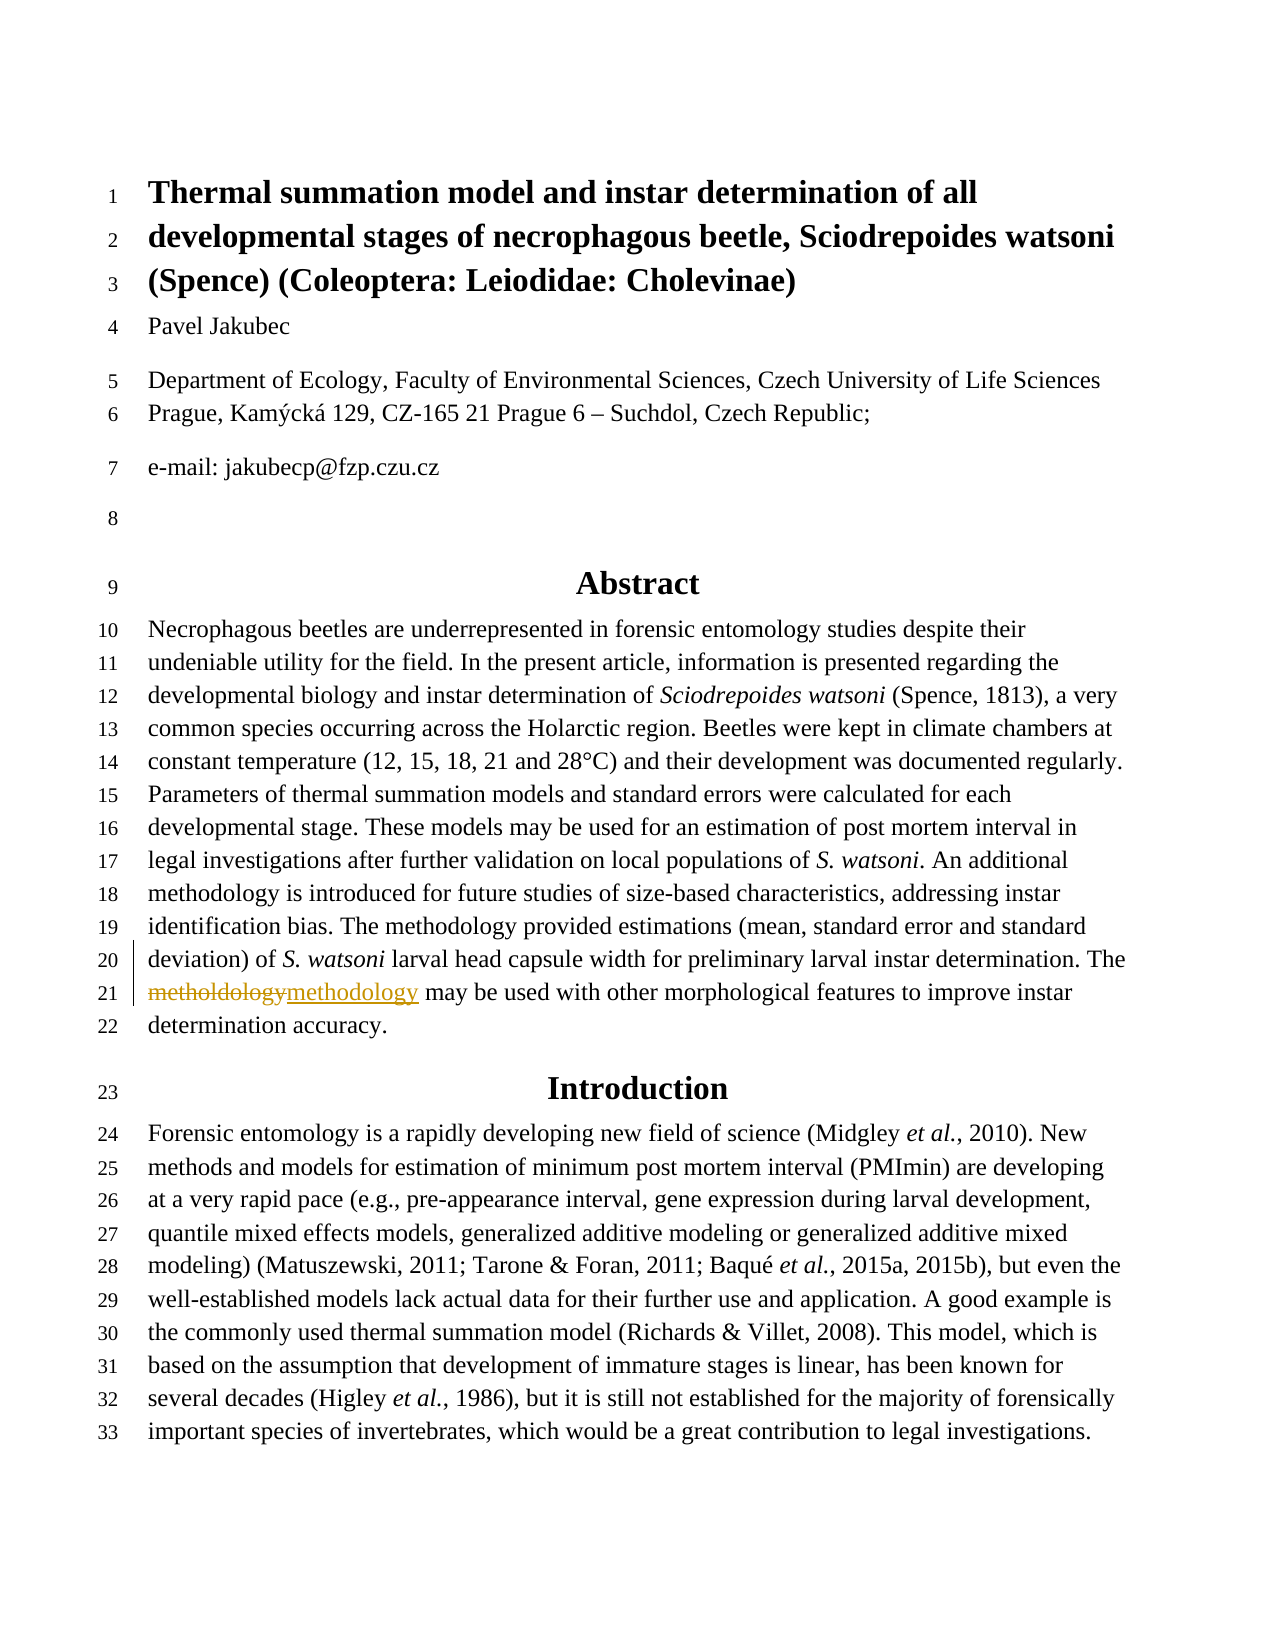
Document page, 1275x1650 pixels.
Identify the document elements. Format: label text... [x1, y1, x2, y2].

title Abstract [148, 564, 1127, 602]
text Department of Ecology, Faculty of Environmental Sciences, Czech University of Life Sciences Prague, Kamýcká 129, CZ-165 21 Prague 6 – Suchdol, Czech Republic; [148, 365, 1127, 427]
text Forensic entomology is a rapidly developing new field of science (Midgley et al., 2010). New methods and models for estimation of minimum post mortem interval (PMImin) are developing at a very rapid pace (e.g., pre-appearance interval, gene expression during larval development, quantile mixed effects models, generalized additive modeling or generalized additive mixed modeling) (Matuszewski, 2011; Tarone & Foran, 2011; Baqué et al., 2015a, 2015b), but even the well-established models lack actual data for their further use and application. A good example is the commonly used thermal summation model (Richards & Villet, 2008). This model, which is based on the assumption that development of immature stages is linear, has been known for several decades (Higley et al., 1986), but it is still not established for the majority of forensically important species of invertebrates, which would be a great contribution to legal investigations. [148, 1118, 1127, 1444]
text e-mail: jakubecp@fzp.czu.cz [148, 452, 1127, 481]
title Introduction [148, 1068, 1127, 1107]
subtitle Thermal summation model and instar determination of all developmental stages of necrophagous beetle, Sciodrepoides watsoni (Spence) (Coleoptera: Leiodidae: Cholevinae) [148, 173, 1127, 299]
text Necrophagous beetles are underrepresented in forensic entomology studies despite their undeniable utility for the field. In the present article, information is presented regarding the developmental biology and instar determination of Sciodrepoides watsoni (Spence, 1813), a very common species occurring across the Holarctic region. Beetles were kept in climate chambers at constant temperature (12, 15, 18, 21 and 28°C) and their development was documented regularly. Parameters of thermal summation models and standard errors were calculated for each developmental stage. These models may be used for an estimation of post mortem interval in legal investigations after further validation on local populations of S. watsoni. An additional methodology is introduced for future studies of size-based characteristics, addressing instar identification bias. The methodology provided estimations (mean, standard error and standard deviation) of S. watsoni larval head capsule width for preliminary larval instar determination. The may be used with other morphological features to improve instar determination accuracy. [148, 614, 1127, 1039]
text Pavel Jakubec [148, 311, 1127, 340]
